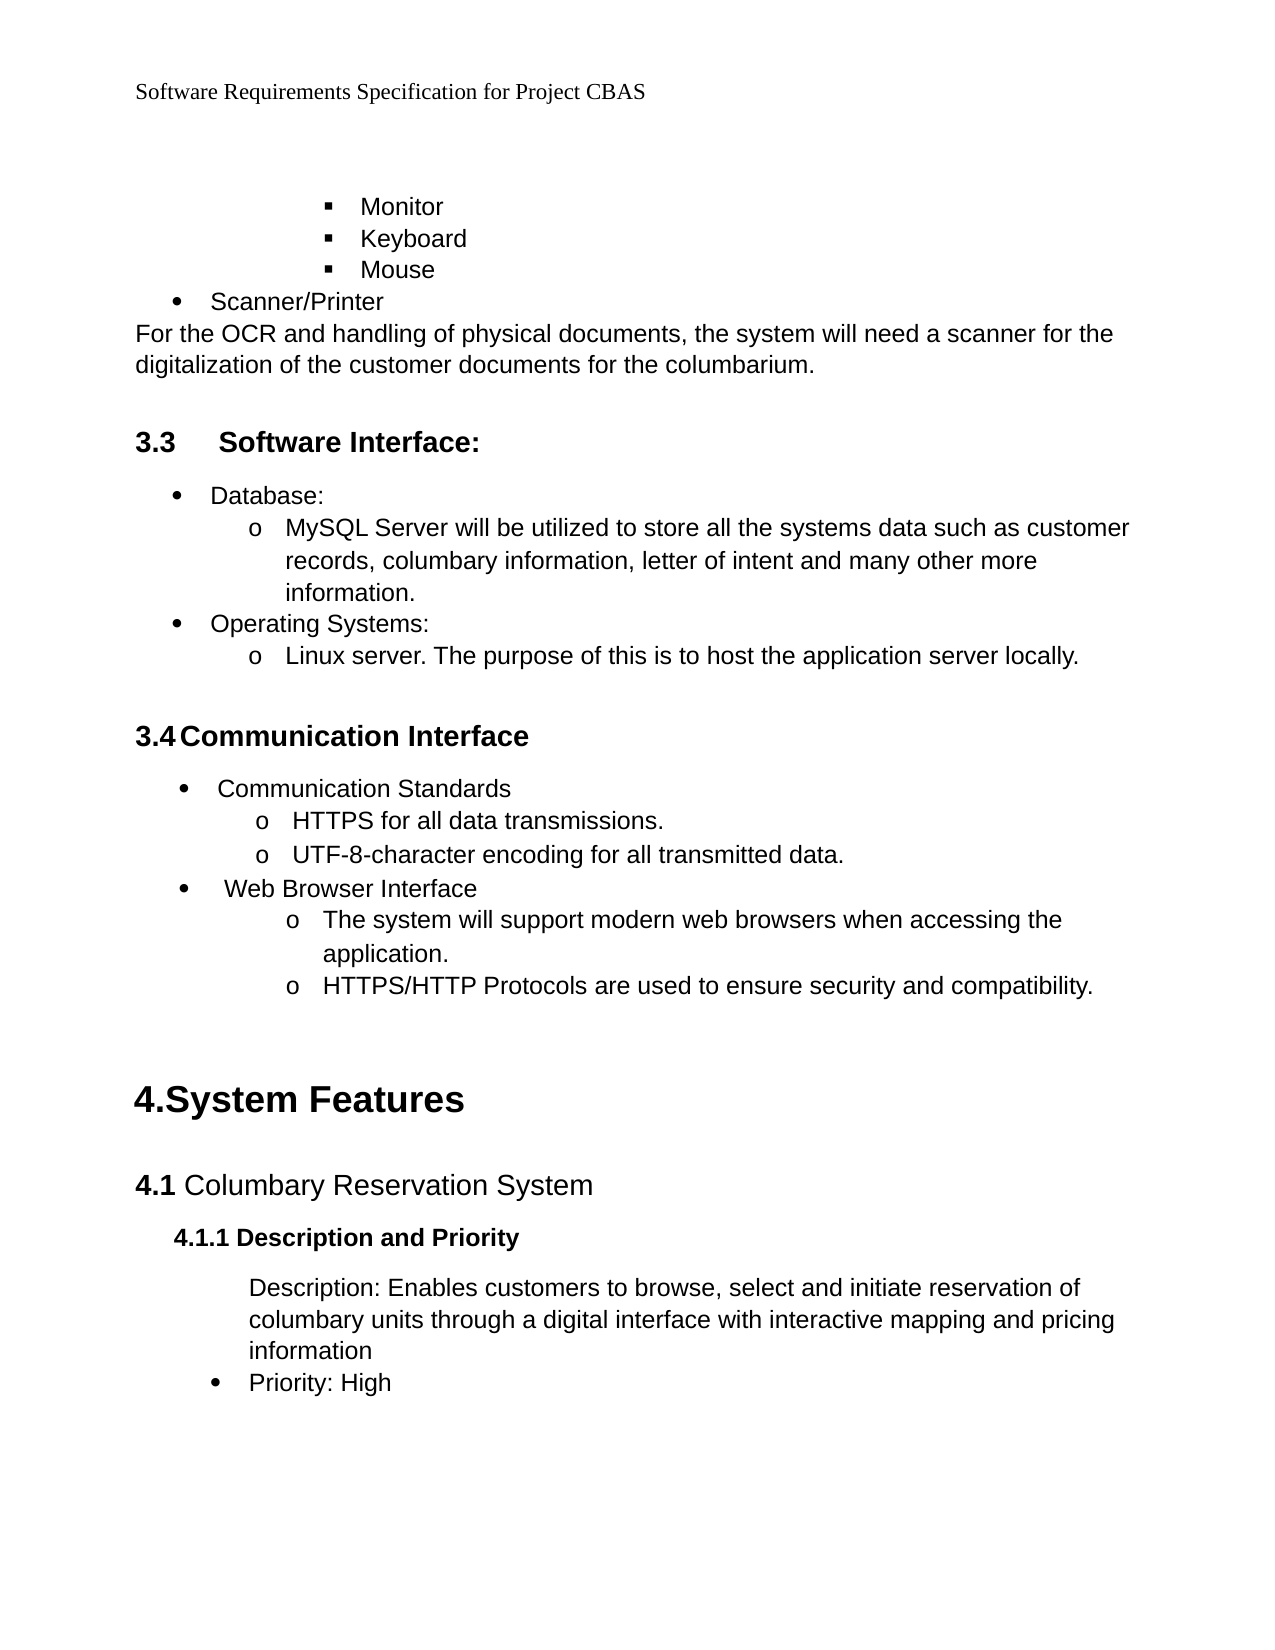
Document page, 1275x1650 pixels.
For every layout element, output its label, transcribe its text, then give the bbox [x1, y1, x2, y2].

list The system will support modern web browsers when accessing the application. [285, 905, 1139, 968]
list Priority: High [211, 1368, 1139, 1397]
list UTF-8-character encoding for all transmitted data. [254, 840, 1139, 871]
list Operating Systems: [173, 609, 1139, 638]
list Communication Standards [179, 774, 1139, 803]
list Database: [173, 481, 1139, 510]
list Keyboard [323, 223, 1139, 252]
subtitle 4.1 Columbary Reservation System [135, 1168, 1140, 1201]
list HTTPS for all data transmissions. [254, 806, 1139, 837]
list Scanner/Printer [173, 287, 1139, 316]
subtitle 4.System Features [134, 1077, 1081, 1121]
list MySQL Server will be utilized to store all the systems data such as customer records, columbary information, letter of intent and many other more information. [248, 512, 1139, 607]
list Web Browser Interface [179, 874, 1139, 903]
list Mouse [323, 255, 1139, 284]
list Description: Enables customers to browse, select and initiate reservation of columbary units through a digital interface with interactive mapping and pricing information [249, 1273, 1139, 1365]
subtitle Software Interface: [135, 426, 1140, 459]
list For the OCR and handling of physical documents, the system will need a scanner for the digitalization of the customer documents for the columbarium. [135, 318, 1139, 379]
list Monitor [323, 192, 1139, 221]
subtitle 4.1.1 Description and Priority [174, 1223, 1081, 1252]
list HTTPS/HTTP Protocols are used to ensure security and compatibility. [285, 971, 1139, 1002]
list Linux server. The purpose of this is to host the application server locally. [248, 641, 1139, 672]
subtitle Communication Interface [135, 719, 1081, 752]
